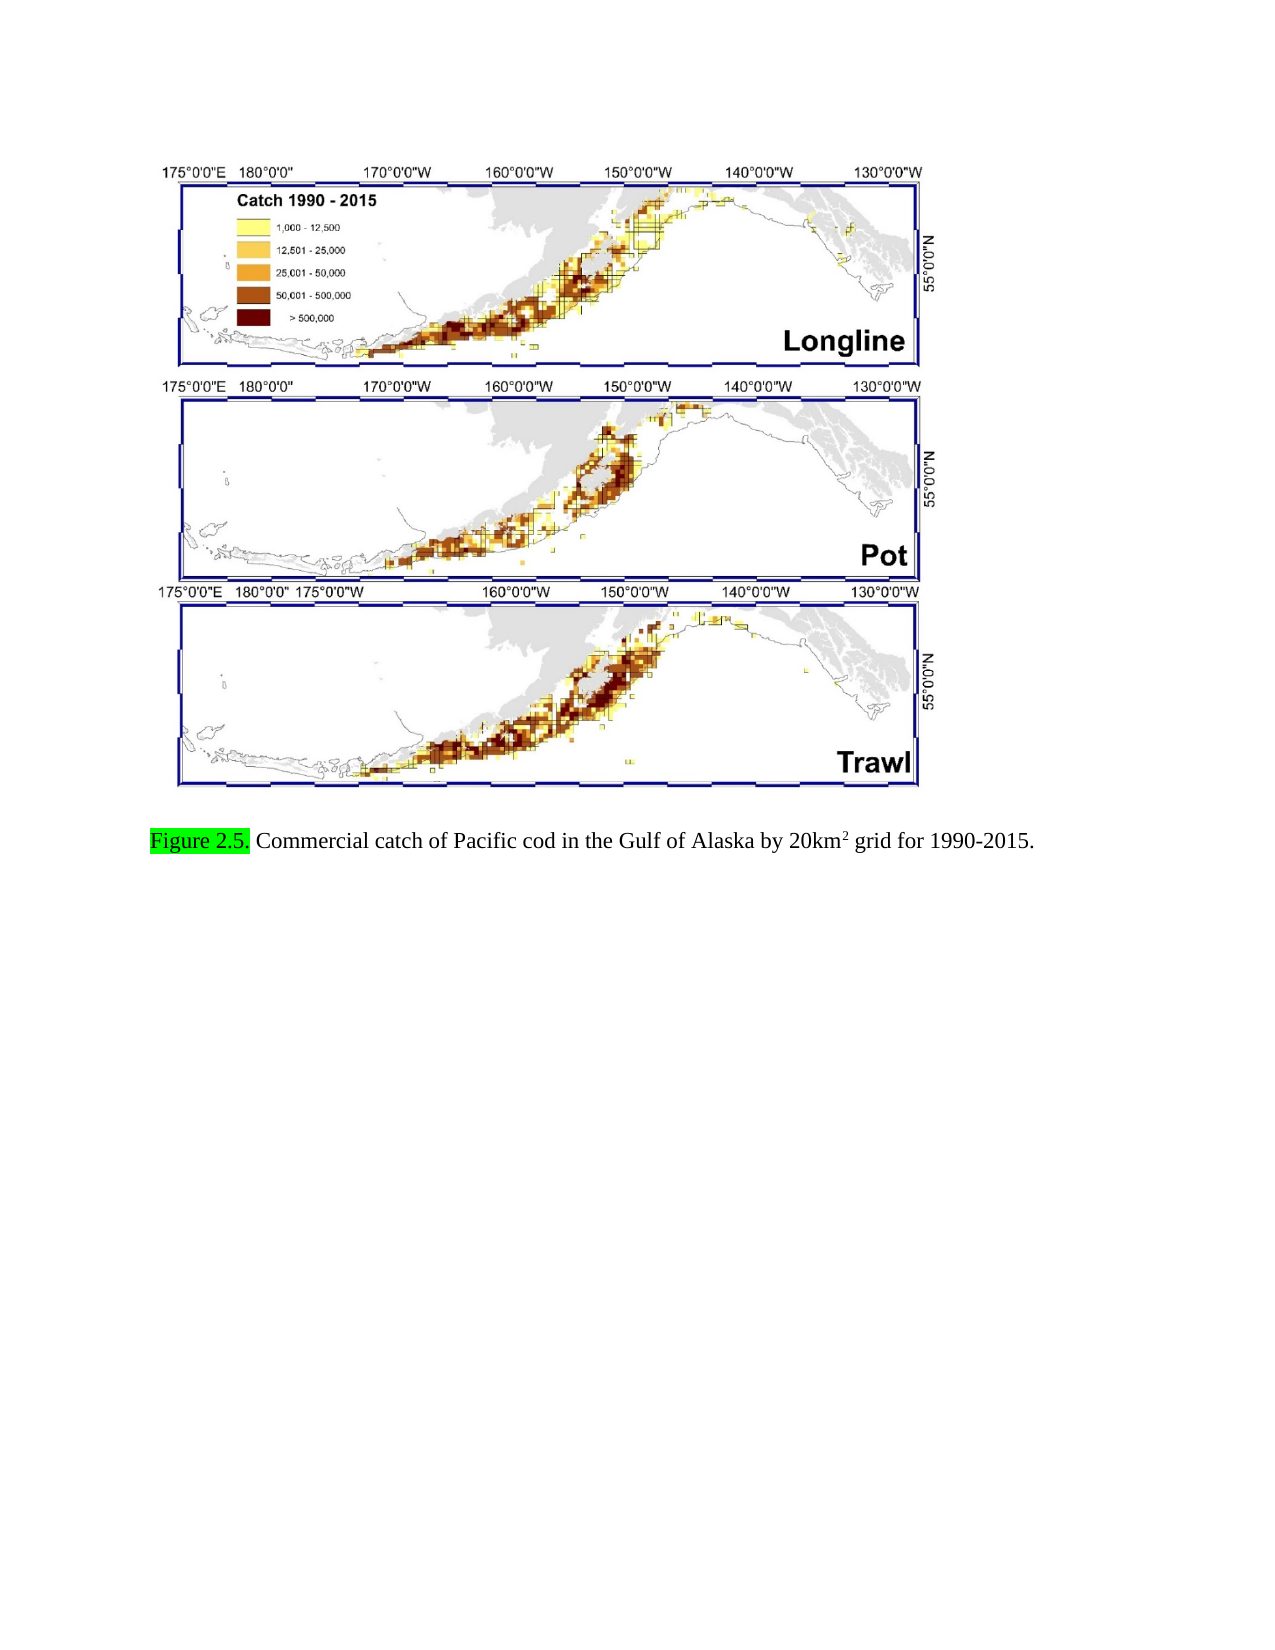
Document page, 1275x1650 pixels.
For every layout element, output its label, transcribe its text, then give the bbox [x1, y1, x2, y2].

subtitle Figure 2.5. Commercial catch of Pacific cod in the Gulf of Alaska by 20km2 grid for 1990-2015. [250, 828, 1125, 854]
picture [150, 150, 944, 811]
